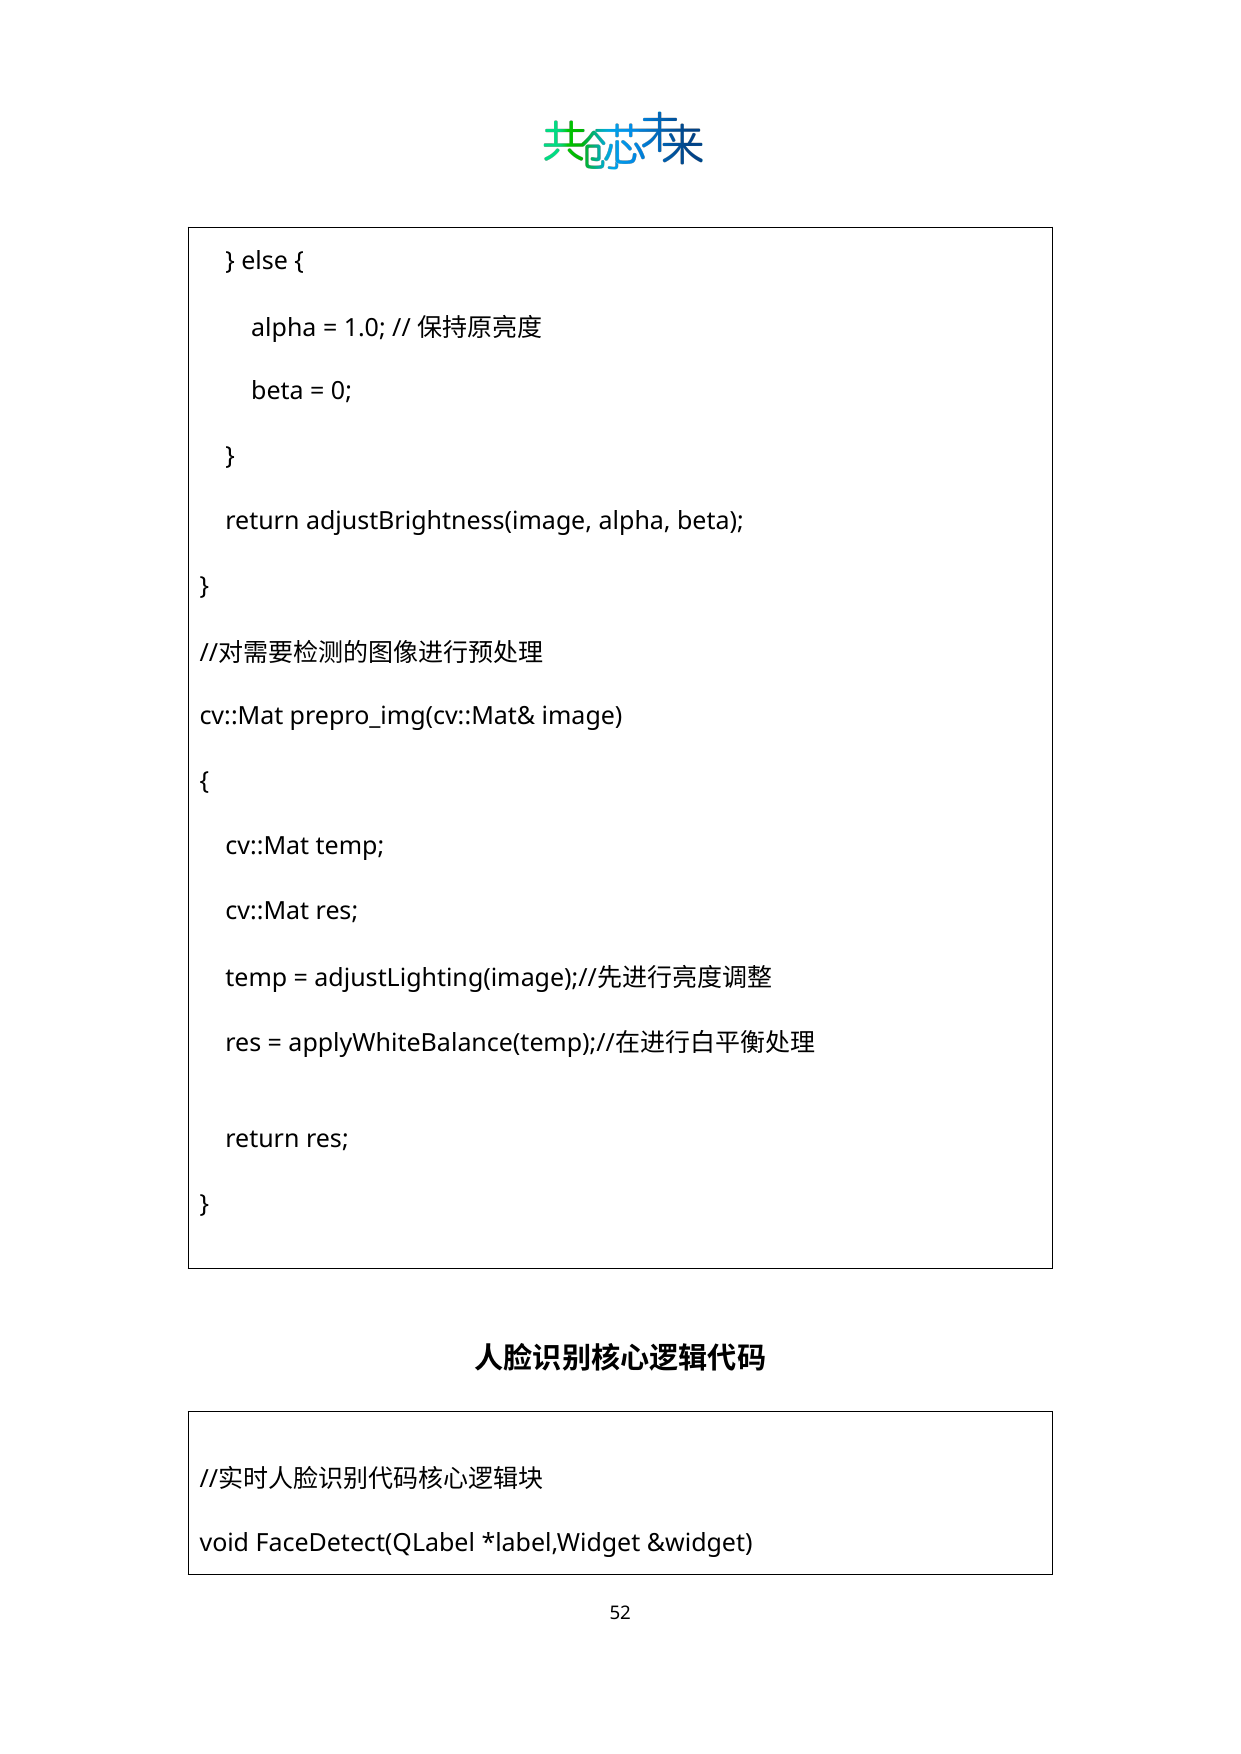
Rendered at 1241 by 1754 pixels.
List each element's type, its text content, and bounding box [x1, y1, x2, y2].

picture [510, 88, 730, 198]
text 人脸识别核心逻辑代码 [187, 1323, 1053, 1388]
